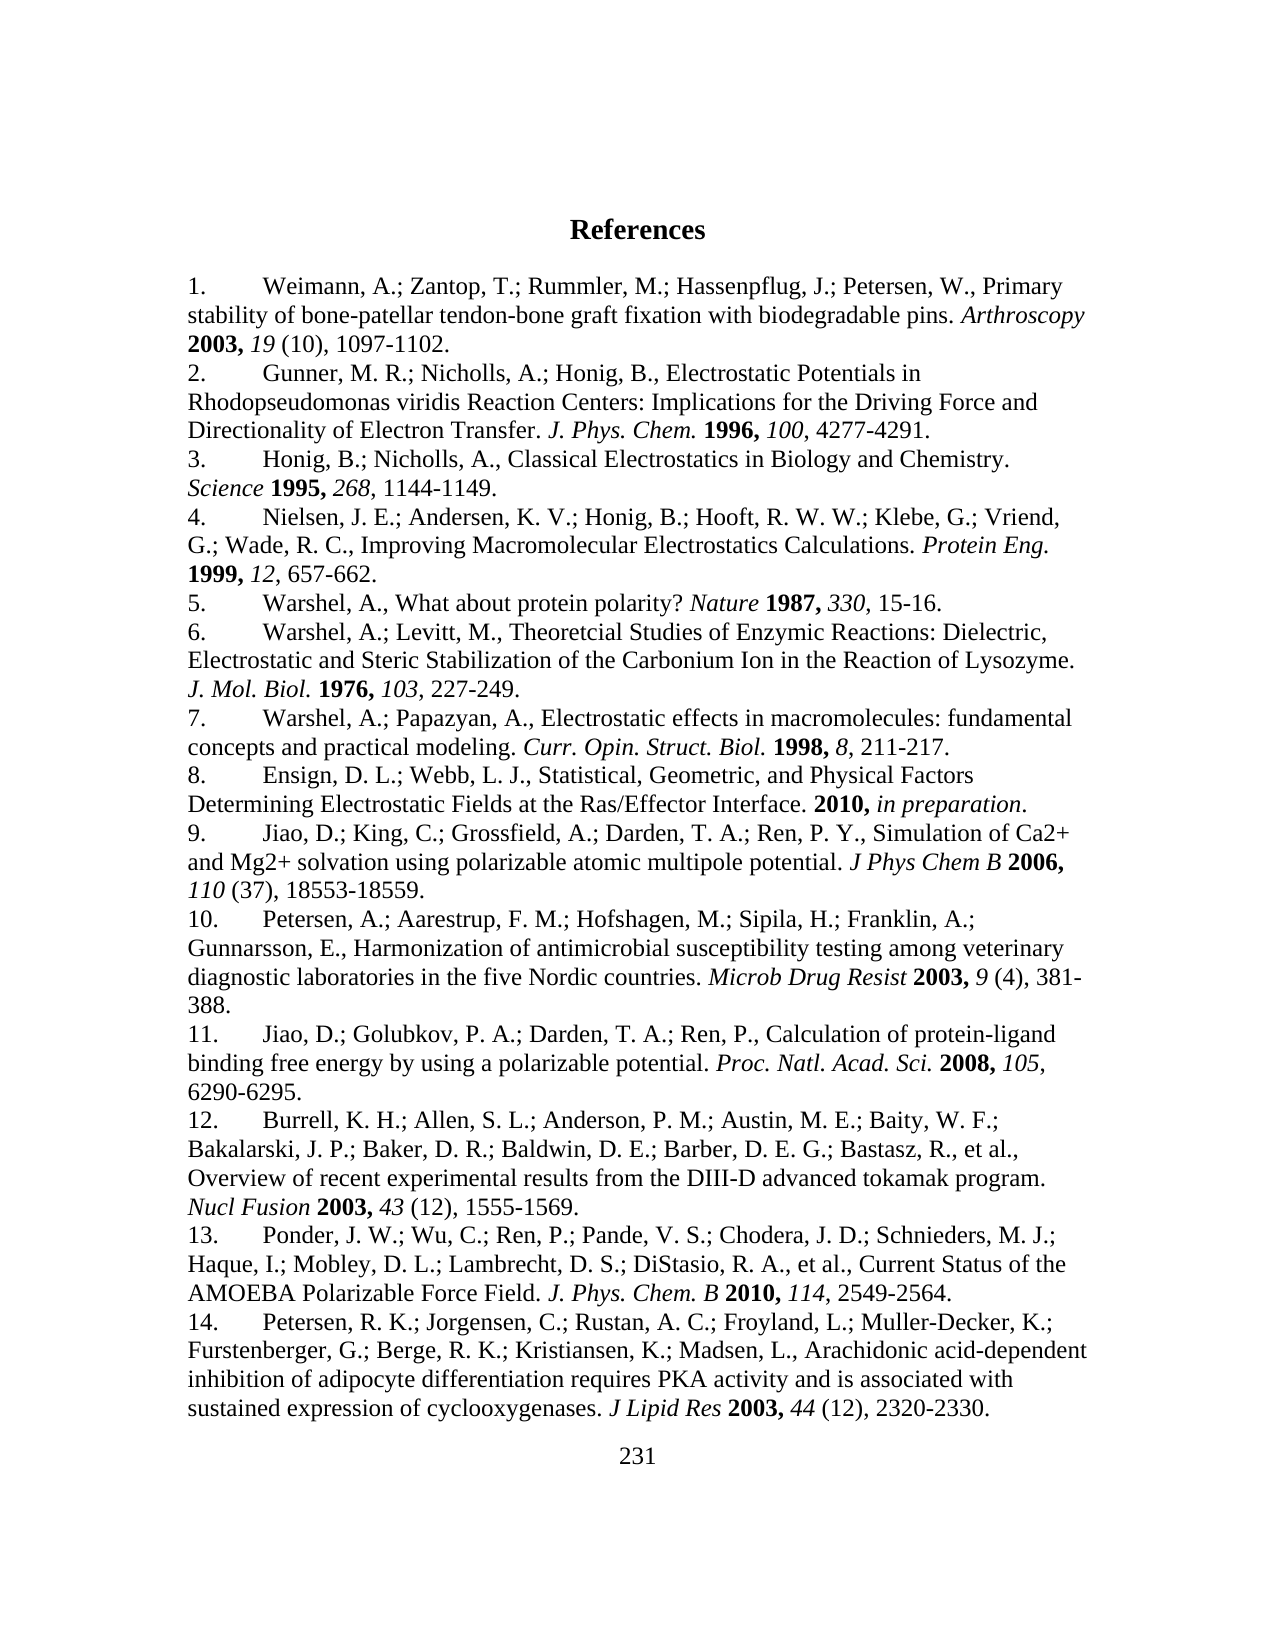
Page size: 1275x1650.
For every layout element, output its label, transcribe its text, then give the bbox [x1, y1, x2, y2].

text 10. Petersen, A.; Aarestrup, F. M.; Hofshagen, M.; Sipila, H.; Franklin, A.; Gunnarsson, E., Harmonization of antimicrobial susceptibility testing among veterinary diagnostic laboratories in the five Nordic countries. Microb Drug Resist 2003, 9 (4), 381-388. [187, 904, 1087, 1019]
text 11. Jiao, D.; Golubkov, P. A.; Darden, T. A.; Ren, P., Calculation of protein-ligand binding free energy by using a polarizable potential. Proc. Natl. Acad. Sci. 2008, 105, 6290-6295. [187, 1019, 1087, 1106]
text 4. Nielsen, J. E.; Andersen, K. V.; Honig, B.; Hooft, R. W. W.; Klebe, G.; Vriend, G.; Wade, R. C., Improving Macromolecular Electrostatics Calculations. Protein Eng. 1999, 12, 657-662. [187, 502, 1087, 588]
text 1. Weimann, A.; Zantop, T.; Rummler, M.; Hassenpflug, J.; Petersen, W., Primary stability of bone-patellar tendon-bone graft fixation with biodegradable pins. Arthroscopy 2003, 19 (10), 1097-1102. [187, 271, 1087, 358]
text 7. Warshel, A.; Papazyan, A., Electrostatic effects in macromolecules: fundamental concepts and practical modeling. Curr. Opin. Struct. Biol. 1998, 8, 211-217. [187, 703, 1087, 761]
text 13. Ponder, J. W.; Wu, C.; Ren, P.; Pande, V. S.; Chodera, J. D.; Schnieders, M. J.; Haque, I.; Mobley, D. L.; Lambrecht, D. S.; DiStasio, R. A., et al., Current Status of the AMOEBA Polarizable Force Field. J. Phys. Chem. B 2010, 114, 2549-2564. [187, 1221, 1087, 1307]
text 5. Warshel, A., What about protein polarity? Nature 1987, 330, 15-16. [187, 588, 1087, 617]
text 14. Petersen, R. K.; Jorgensen, C.; Rustan, A. C.; Froyland, L.; Muller-Decker, K.; Furstenberger, G.; Berge, R. K.; Kristiansen, K.; Madsen, L., Arachidonic acid-dependent inhibition of adipocyte differentiation requires PKA activity and is associated with sustained expression of cyclooxygenases. J Lipid Res 2003, 44 (12), 2320-2330. [187, 1307, 1087, 1422]
text 12. Burrell, K. H.; Allen, S. L.; Anderson, P. M.; Austin, M. E.; Baity, W. F.; Bakalarski, J. P.; Baker, D. R.; Baldwin, D. E.; Barber, D. E. G.; Bastasz, R., et al., Overview of recent experimental results from the DIII-D advanced tokamak program. Nucl Fusion 2003, 43 (12), 1555-1569. [187, 1106, 1087, 1221]
text 8. Ensign, D. L.; Webb, L. J., Statistical, Geometric, and Physical Factors Determining Electrostatic Fields at the Ras/Effector Interface. 2010, in preparation. [187, 761, 1087, 818]
subtitle References [187, 212, 1087, 246]
text 6. Warshel, A.; Levitt, M., Theoretcial Studies of Enzymic Reactions: Dielectric, Electrostatic and Steric Stabilization of the Carbonium Ion in the Reaction of Lysozyme. J. Mol. Biol. 1976, 103, 227-249. [187, 617, 1087, 703]
text 3. Honig, B.; Nicholls, A., Classical Electrostatics in Biology and Chemistry. Science 1995, 268, 1144-1149. [187, 444, 1087, 502]
text 9. Jiao, D.; King, C.; Grossfield, A.; Darden, T. A.; Ren, P. Y., Simulation of Ca2+ and Mg2+ solvation using polarizable atomic multipole potential. J Phys Chem B 2006, 110 (37), 18553-18559. [187, 818, 1087, 904]
text 2. Gunner, M. R.; Nicholls, A.; Honig, B., Electrostatic Potentials in Rhodopseudomonas viridis Reaction Centers: Implications for the Driving Force and Directionality of Electron Transfer. J. Phys. Chem. 1996, 100, 4277-4291. [187, 358, 1087, 444]
